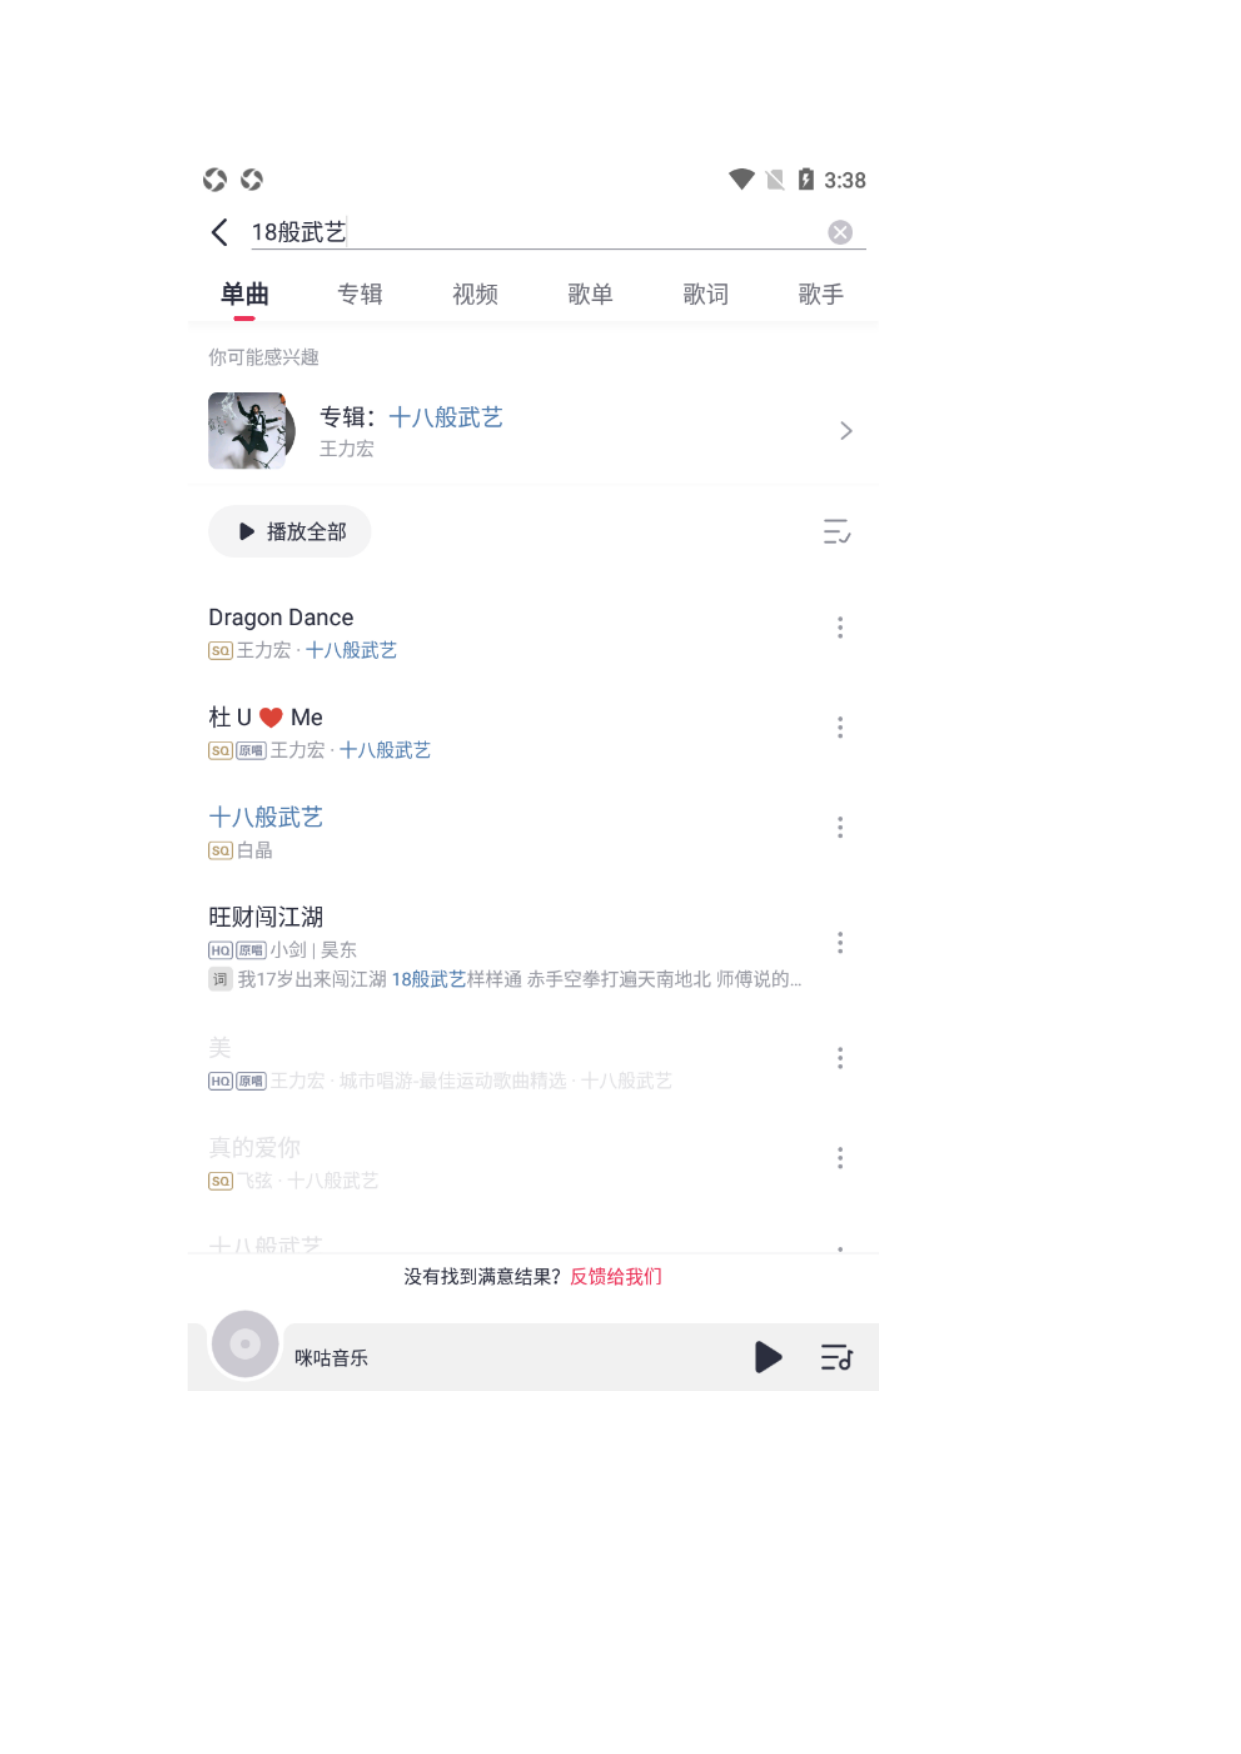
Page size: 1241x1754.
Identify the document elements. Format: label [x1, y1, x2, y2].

picture [187, 162, 879, 1391]
